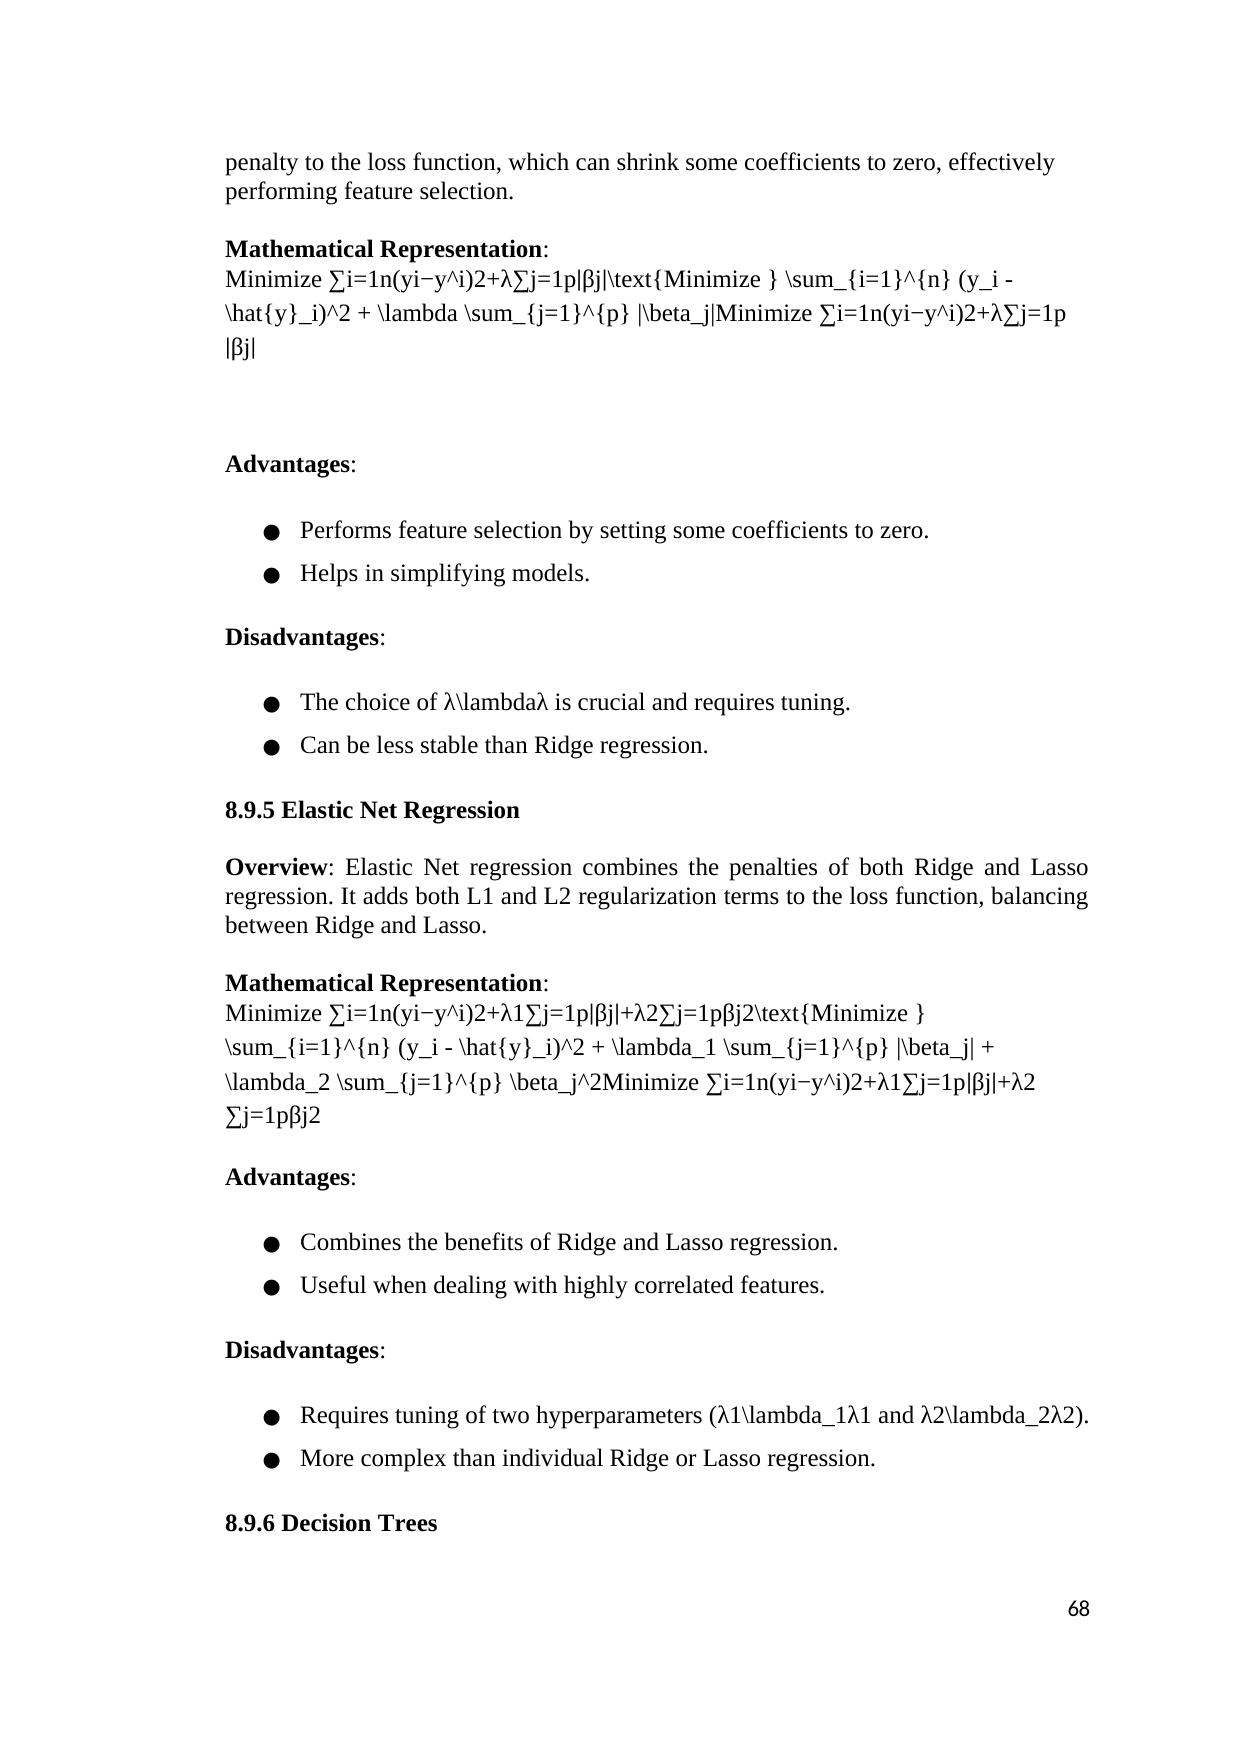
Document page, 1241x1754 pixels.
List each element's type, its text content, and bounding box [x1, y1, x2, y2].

text Disadvantages: [225, 1335, 1211, 1363]
text \sum_{i=1}^{n} (y_i - \hat{y}_i)^2 + \lambda_1 \sum_{j=1}^{p} |\beta_j| + [225, 1032, 1211, 1061]
list Combines the benefits of Ridge and Lasso regression. [262, 1220, 1211, 1263]
list Performs feature selection by setting some coefficients to zero. [262, 507, 1211, 550]
text Advantages: [225, 449, 1211, 478]
text ∣βj∣ [225, 331, 1211, 361]
text Mathematical Representation: [225, 234, 1211, 263]
list Helps in simplifying models. [262, 550, 1211, 593]
list More complex than individual Ridge or Lasso regression. [262, 1435, 1211, 1478]
text penalty to the loss function, which can shrink some coefficients to zero, effectively performing feature selection. [225, 147, 1091, 205]
text \hat{y}_i)^2 + \lambda \sum_{j=1}^{p} |\beta_j|Minimize ∑i=1n(yi−y^i)2+λ∑j=1p [225, 298, 1211, 327]
text Minimize ∑i=1n(yi−y^i)2+λ1∑j=1p∣βj∣+λ2∑j=1pβj2\text{Minimize } [225, 997, 1211, 1027]
text Overview: Elastic Net regression combines the penalties of both Ridge and Lasso regression. It adds both L1 and L2 regularization terms to the loss function, balancing between Ridge and Lasso. [225, 852, 1090, 939]
list Useful when dealing with highly correlated features. [262, 1263, 1211, 1305]
list Elastic Net Regression [225, 795, 1211, 824]
list Decision Trees [225, 1508, 1211, 1536]
text Disadvantages: [225, 622, 1211, 651]
list The choice of λ\lambdaλ is crucial and requires tuning. [262, 680, 1211, 722]
text Advantages: [225, 1162, 1211, 1191]
list Requires tuning of two hyperparameters (λ1\lambda_1λ1 and λ2\lambda_2λ2). [262, 1392, 1211, 1435]
list Can be less stable than Ridge regression. [262, 722, 1211, 765]
text \lambda_2 \sum_{j=1}^{p} \beta_j^2Minimize ∑i=1n(yi−y^i)2+λ1∑j=1p∣βj∣+λ2 [225, 1065, 1211, 1096]
text Minimize ∑i=1n(yi−y^i)2+λ∑j=1p∣βj∣\text{Minimize } \sum_{i=1}^{n} (y_i - [225, 263, 1211, 293]
text ∑j=1pβj2 [225, 1100, 1211, 1129]
text Mathematical Representation: [225, 968, 1211, 997]
